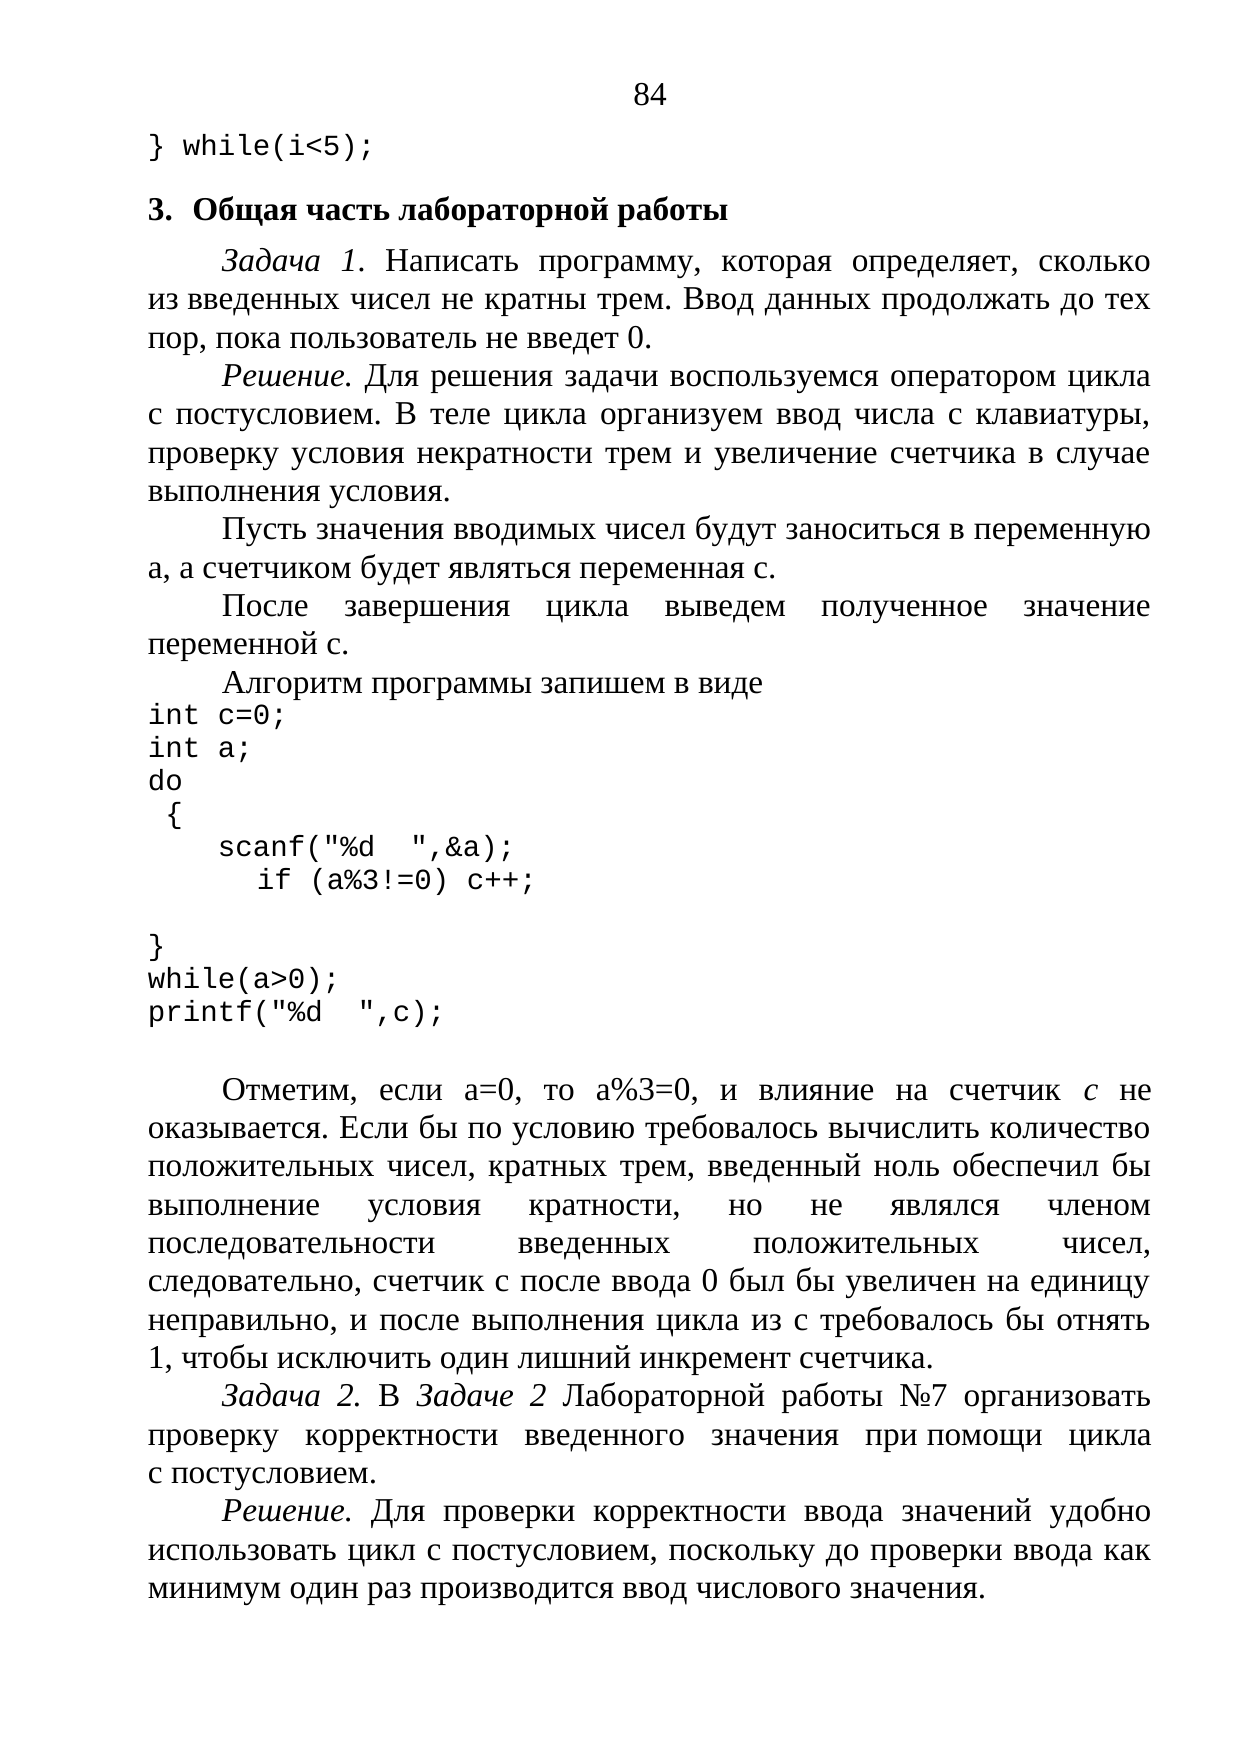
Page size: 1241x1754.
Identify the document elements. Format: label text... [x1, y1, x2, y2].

text Отметим, если а=0, то а%3=0, и влияние на счетчик с не оказывается. Если бы по условию требовалось вычислить количество положительных чисел, кратных трем, введенный ноль обеспечил бы выполнение условия кратности, но не являлся членом последовательности введенных положительных чисел, следовательно, счетчик с после ввода 0 был бы увеличен на единицу неправильно, и после выполнения цикла из с требовалось бы отнять 1, чтобы исключить один лишний инкремент счетчика. [148, 1069, 1152, 1375]
text } while(i<5); [148, 131, 1152, 164]
text рrintf("%d ",c); [148, 997, 1152, 1030]
text int с=0; [148, 700, 1152, 733]
text dо [148, 766, 1152, 799]
text Решение. Для проверки корректности ввода значений удобно использовать цикл с постусловием, поскольку до проверки ввода как минимум один раз производится ввод числового значения. [148, 1490, 1152, 1605]
text int a; [148, 733, 1152, 766]
text Алгоритм программы запишем в виде [148, 662, 1152, 700]
text Задача 2. В Задаче 2 Лабораторной работы №7 организовать проверку корректности введенного значения при помощи цикла с постусловием. [148, 1375, 1152, 1490]
text if (a%3!=0) c++; [148, 865, 1152, 898]
text Задача 1. Написать программу, которая определяет, сколько из введенных чисел не кратны трем. Ввод данных продолжать до тех пор, пока пользователь не введет 0. [148, 240, 1152, 355]
text Пусть значения вводимых чисел будут заноситься в переменную а, а счетчиком будет являться переменная с. [148, 508, 1152, 585]
text Решение. Для решения задачи воспользуемся оператором цикла с постусловием. В теле цикла организуем ввод числа с клавиатуры, проверку условия некратности трем и увеличение счетчика в случае выполнения условия. [148, 355, 1152, 508]
text sсаnf("%d ",&a); [148, 832, 1152, 865]
text while(a>0); [148, 964, 1152, 997]
text { [148, 799, 1152, 832]
subtitle Общая часть лабораторной работы [148, 189, 1152, 228]
text } [148, 931, 1152, 964]
text После завершения цикла выведем полученное значение переменной с. [148, 585, 1152, 662]
